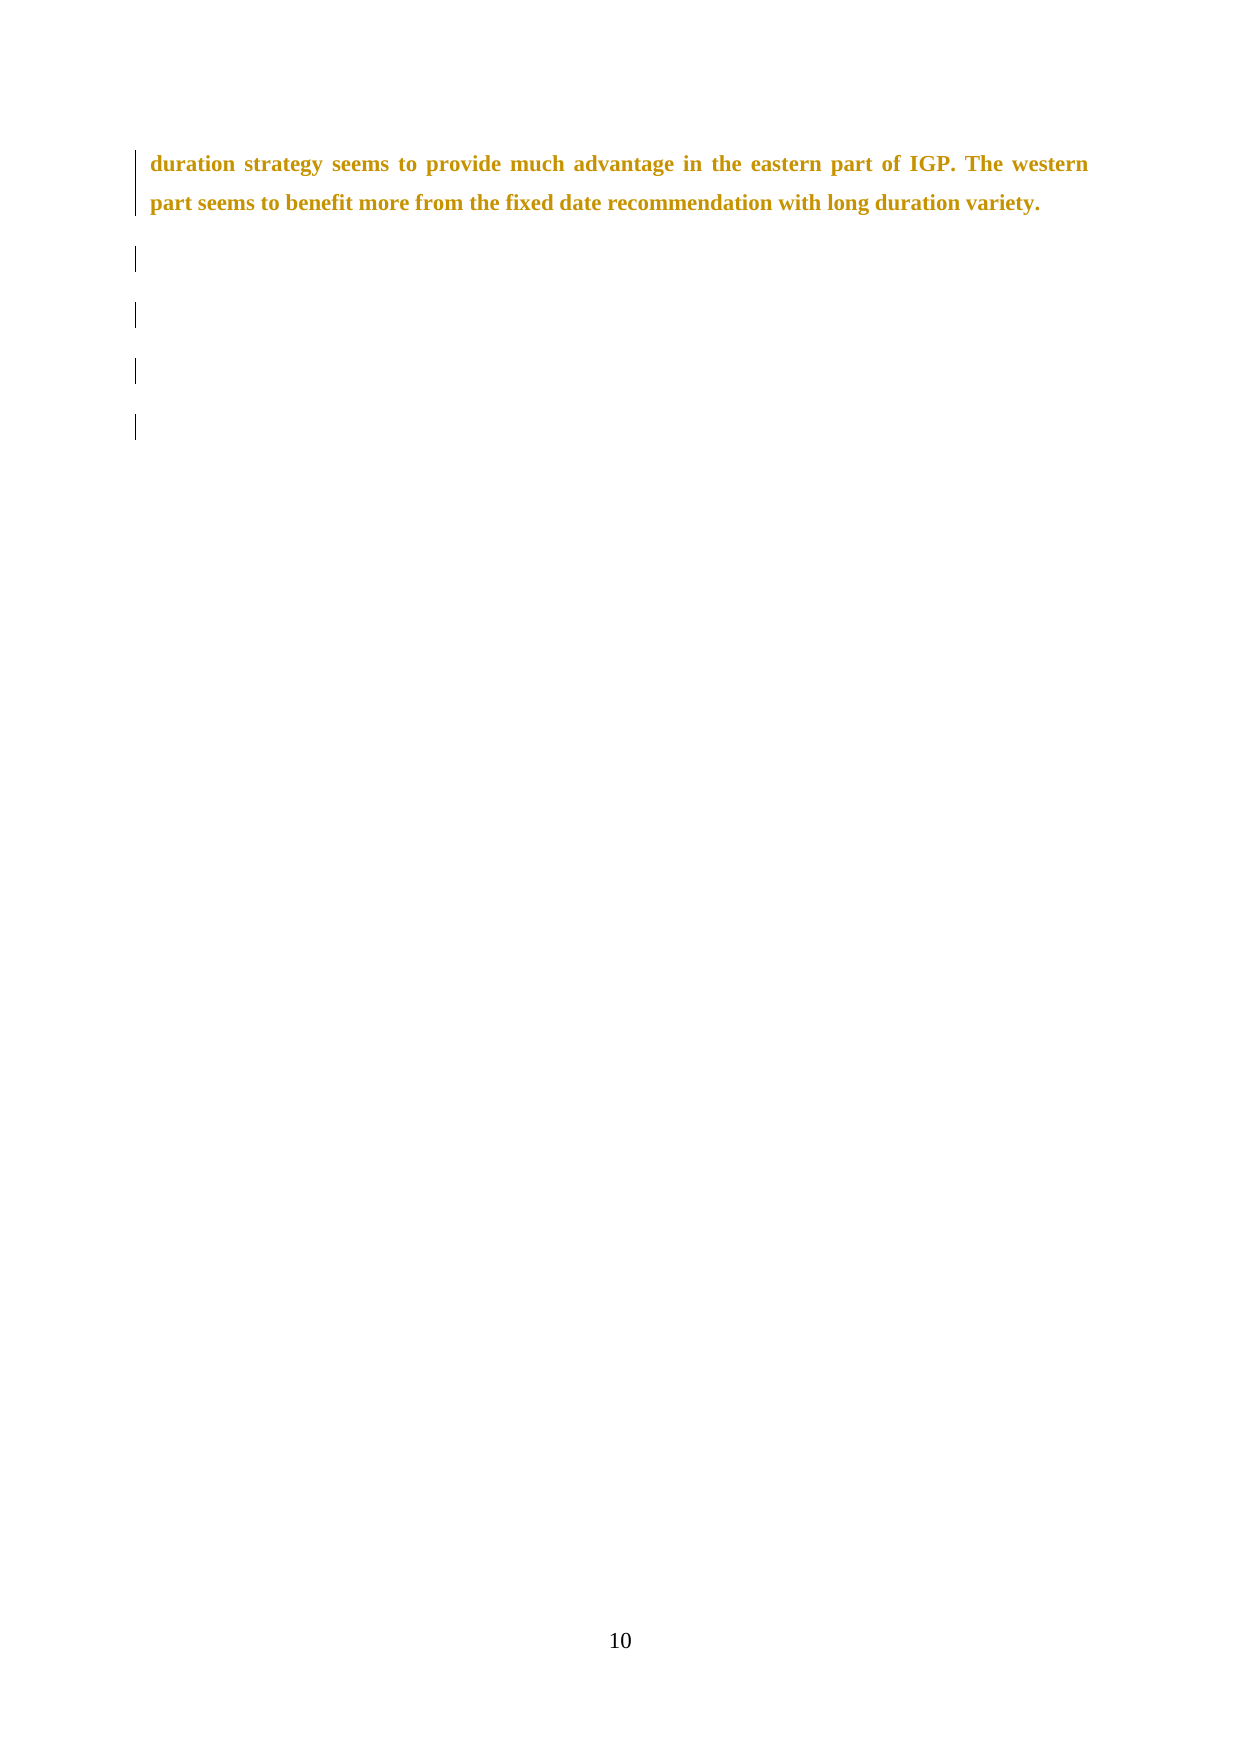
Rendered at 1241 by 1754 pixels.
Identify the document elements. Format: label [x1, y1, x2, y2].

text [150, 150, 1090, 216]
